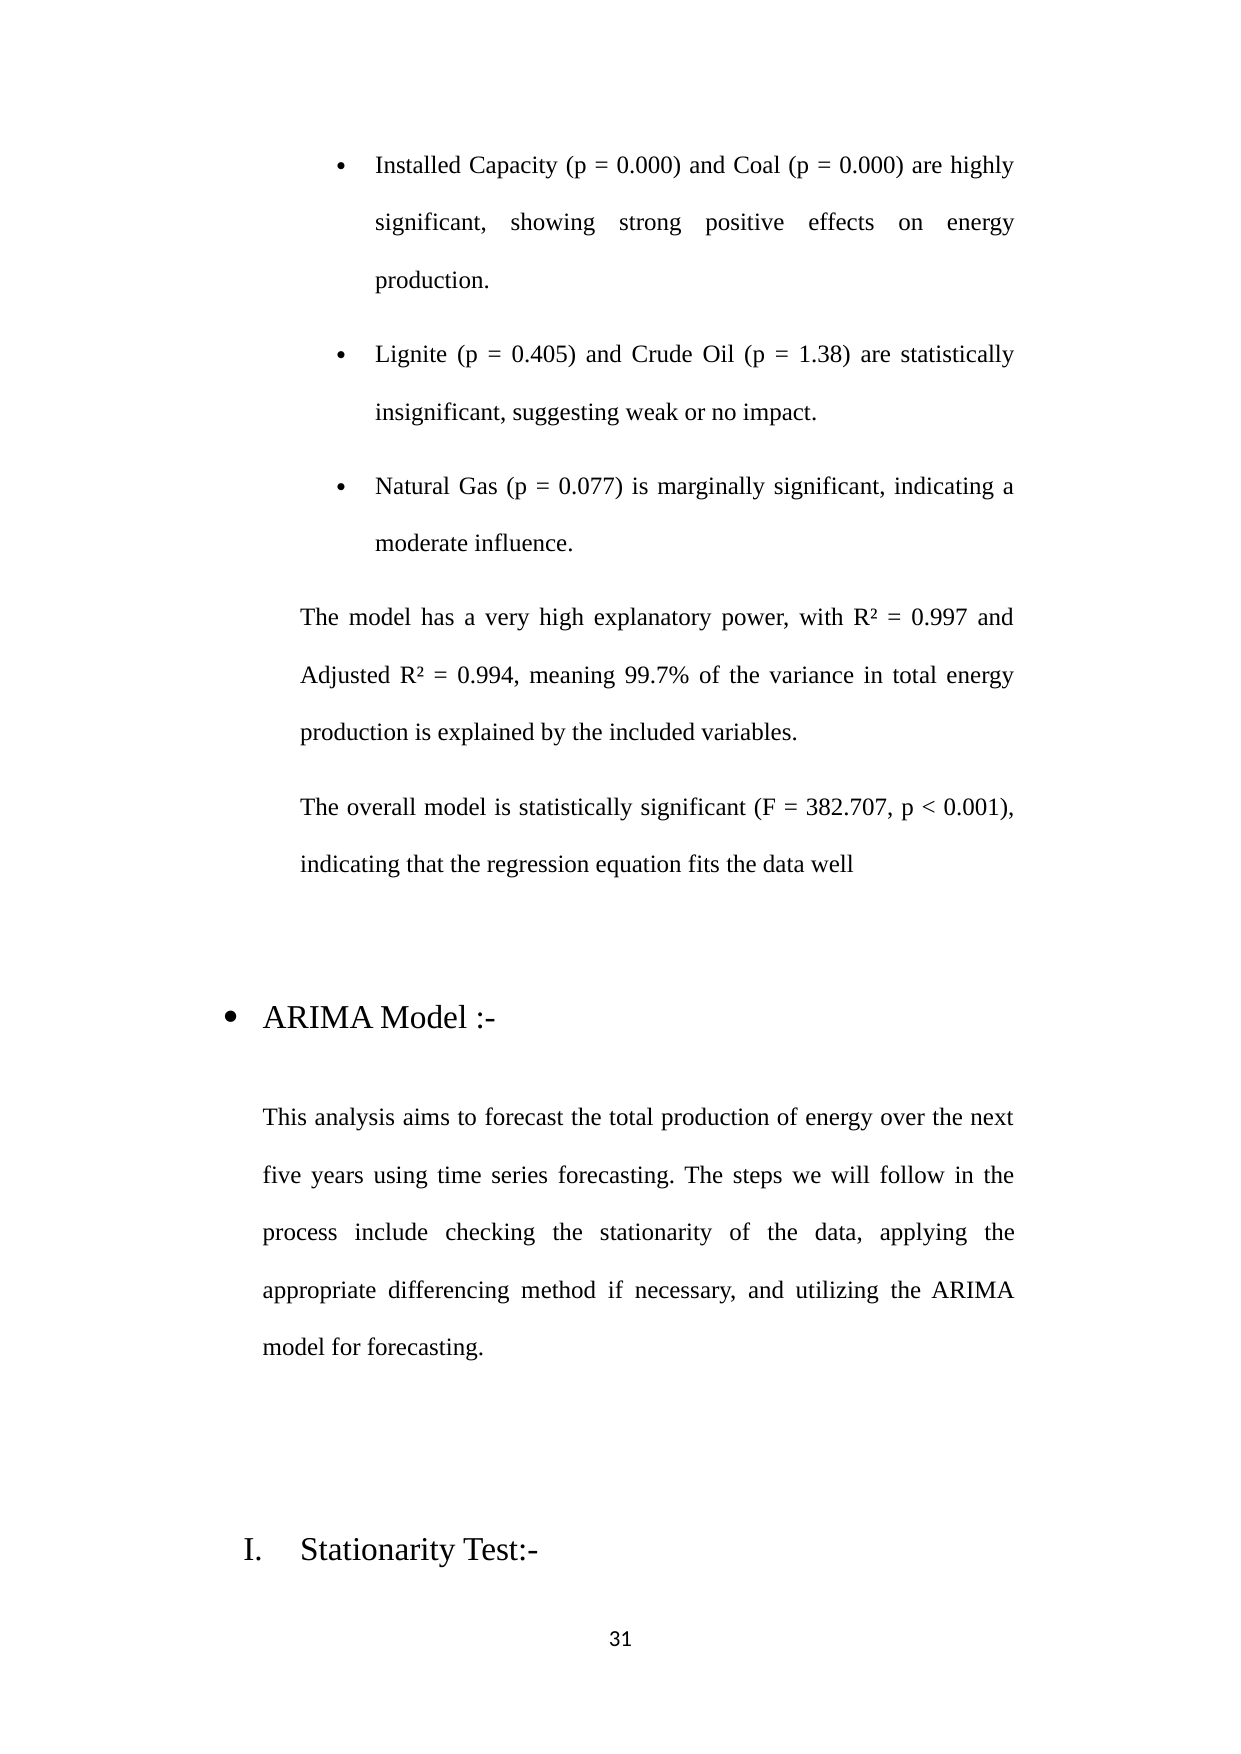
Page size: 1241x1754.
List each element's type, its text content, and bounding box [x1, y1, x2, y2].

text The model has a very high explanatory power, with R² = 0.997 and Adjusted R² = 0.994, meaning 99.7% of the variance in total energy production is explained by the included variables. [300, 602, 1015, 746]
text The overall model is statistically significant (F = 382.707, p < 0.001), indicating that the regression equation fits the data well [300, 792, 1015, 878]
list Installed Capacity (p = 0.000) and Coal (p = 0.000) are highly significant, showing strong positive effects on energy production. [337, 150, 1015, 294]
list Lignite (p = 0.405) and Crude Oil (p = 1.38) are statistically insignificant, suggesting weak or no impact. [337, 339, 1015, 425]
list ARIMA Model :- [225, 997, 1015, 1036]
text This analysis aims to forecast the total production of energy over the next five years using time series forecasting. The steps we will follow in the process include checking the stationarity of the data, applying the appropriate differencing method if necessary, and utilizing the ARIMA model for forecasting. [262, 1102, 1015, 1361]
list Stationarity Test:- [262, 1529, 1015, 1568]
list Natural Gas (p = 0.077) is marginally significant, indicating a moderate influence. [337, 471, 1015, 557]
